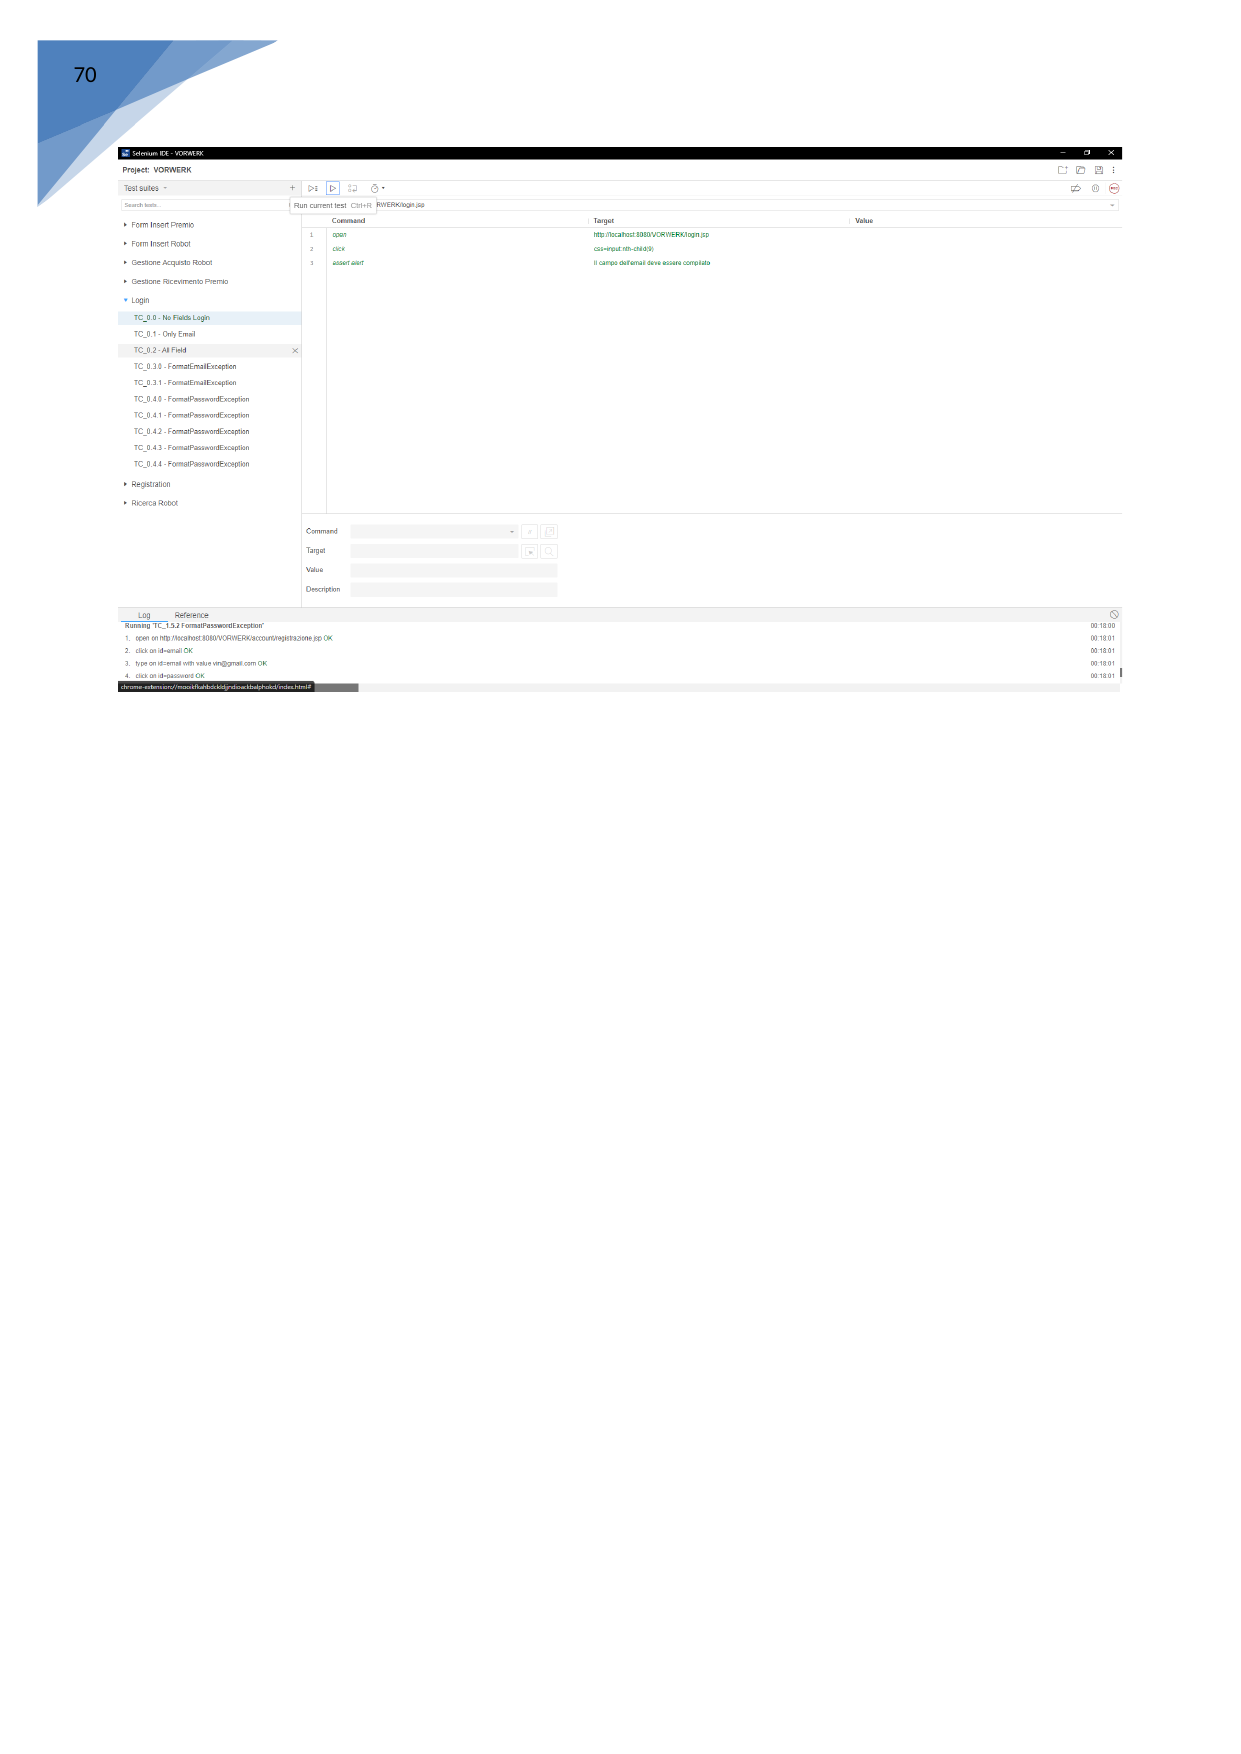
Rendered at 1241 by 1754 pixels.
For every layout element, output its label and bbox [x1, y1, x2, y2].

picture [37, 40, 1123, 692]
